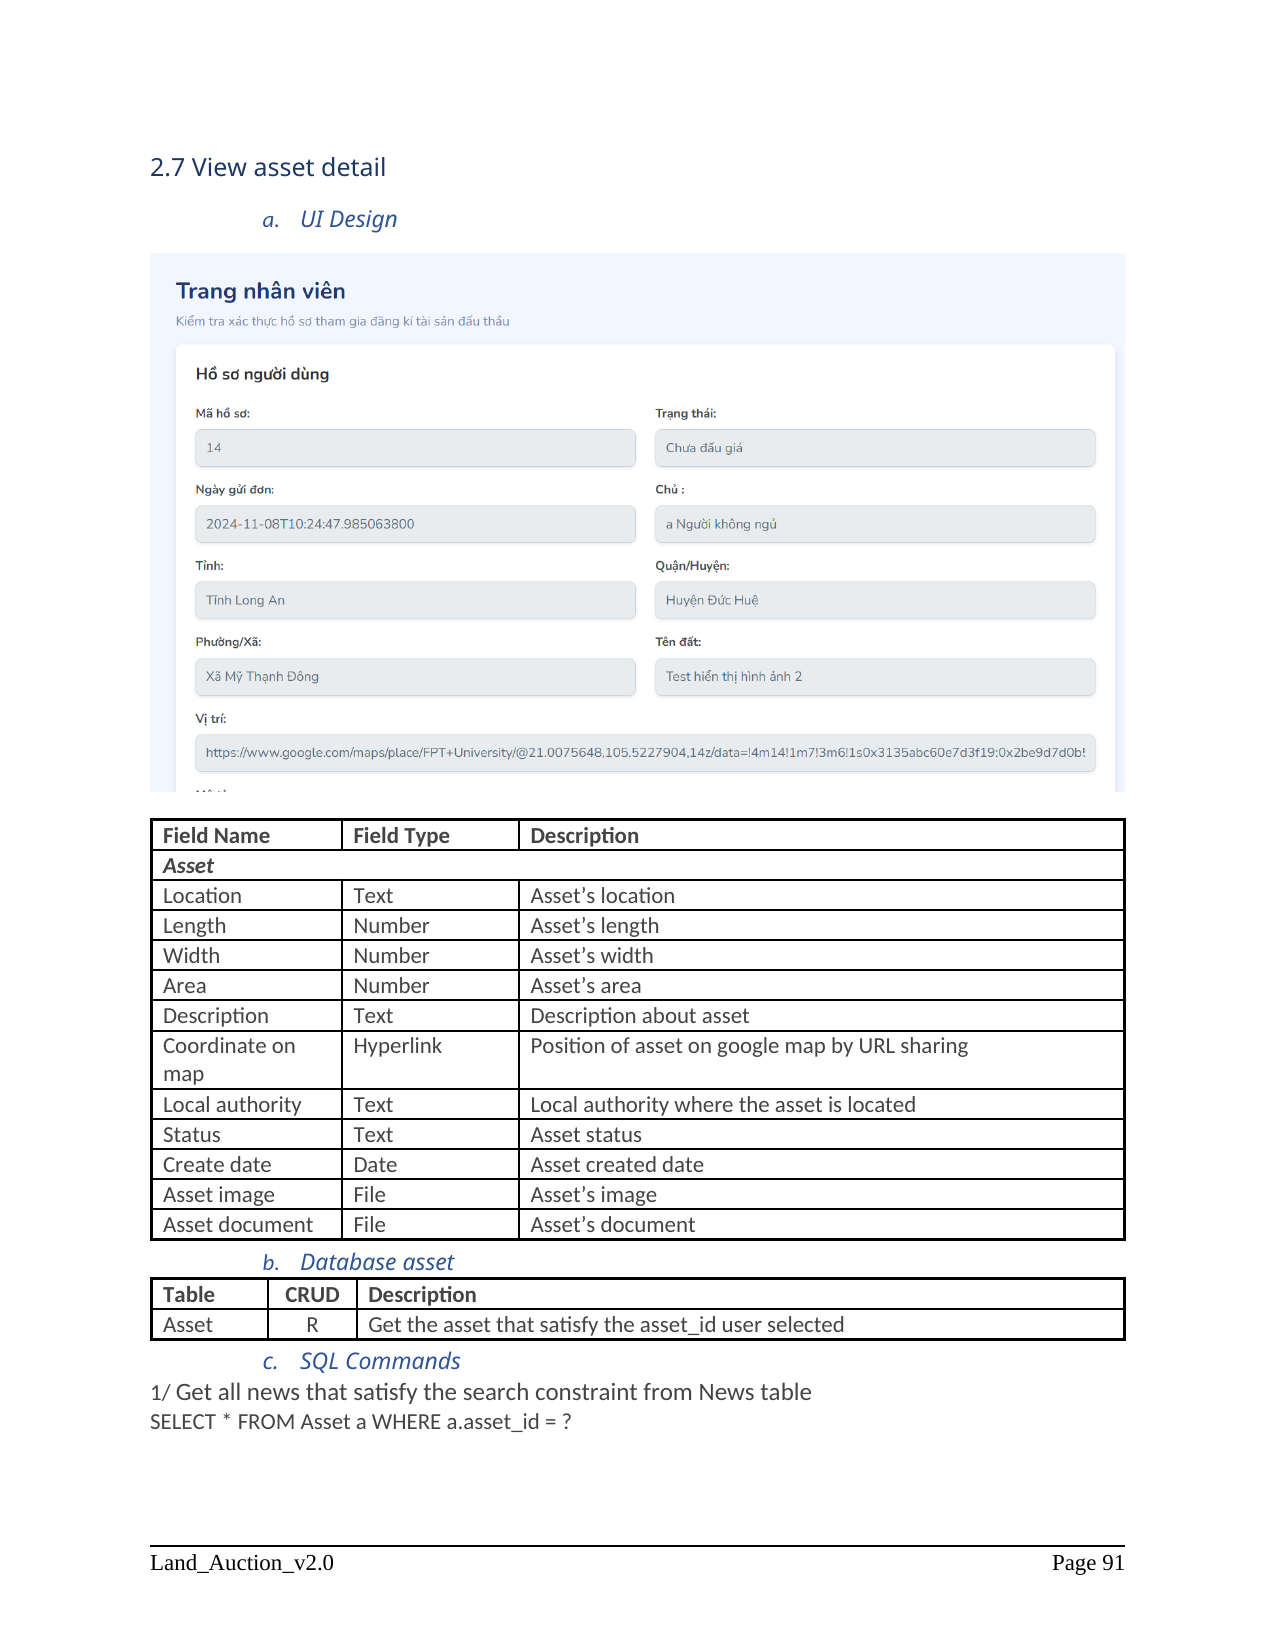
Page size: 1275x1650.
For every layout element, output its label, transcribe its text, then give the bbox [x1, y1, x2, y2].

picture [150, 253, 1125, 792]
subtitle SQL Commands [262, 1345, 1125, 1376]
subtitle Database asset [262, 1245, 1125, 1277]
text 1/ Get all news that satisfy the search constraint from News table [150, 1376, 1125, 1407]
subtitle 2.7 View asset detail [150, 150, 1125, 184]
subtitle UI Design [262, 203, 1125, 235]
text SELECT * FROM Asset a WHERE a.asset_id = ? [150, 1407, 1125, 1435]
